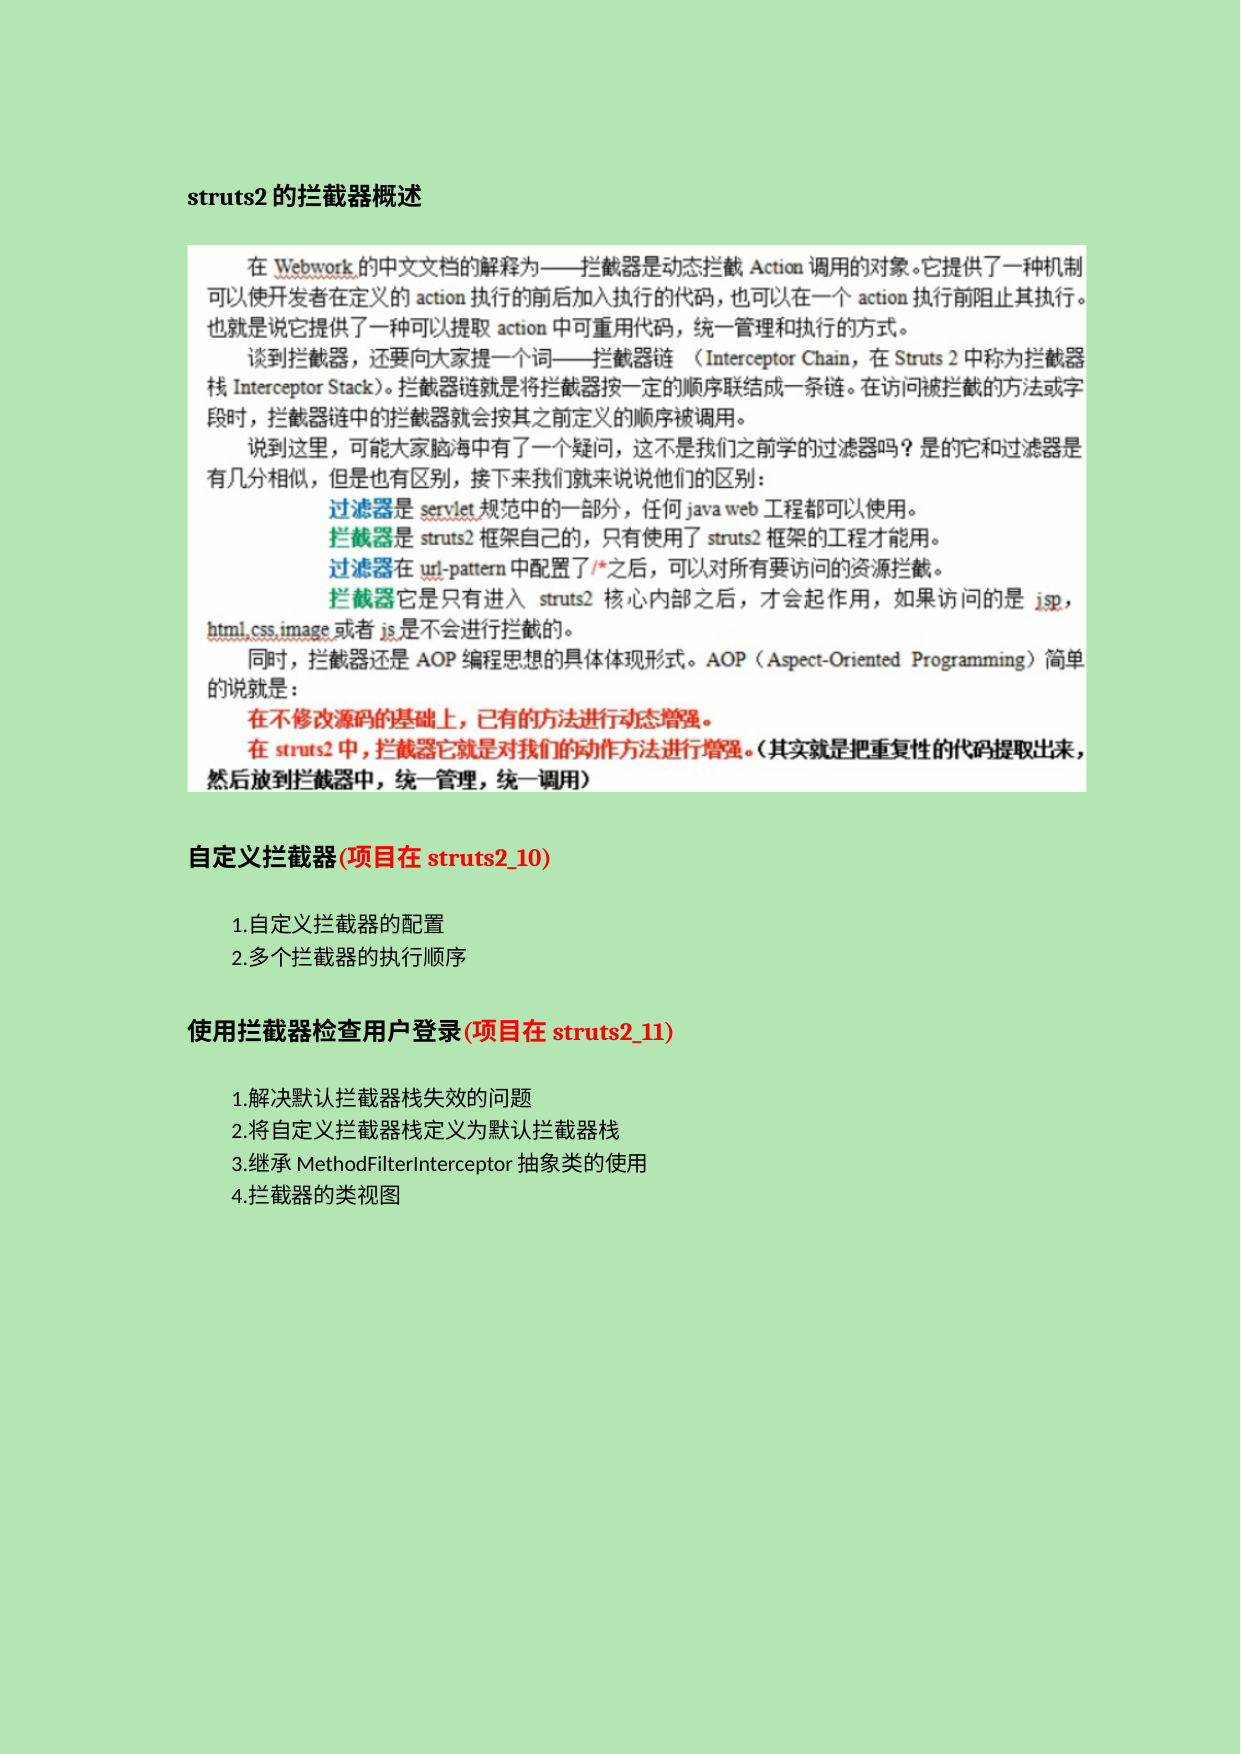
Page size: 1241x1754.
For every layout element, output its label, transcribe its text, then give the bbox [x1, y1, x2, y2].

text 1.自定义拦截器的配置 [187, 907, 1053, 939]
text 4.拦截器的类视图 [187, 1178, 1053, 1210]
picture [187, 245, 1087, 792]
subtitle 自定义拦截器(项目在struts2_10) [187, 823, 1053, 888]
text 3.继承MethodFilterInterceptor抽象类的使用 [187, 1145, 1053, 1178]
text 2.多个拦截器的执行顺序 [187, 939, 1053, 972]
text 2.将自定义拦截器栈定义为默认拦截器栈 [187, 1113, 1053, 1145]
subtitle 使用拦截器检查用户登录(项目在struts2_11) [187, 997, 1053, 1062]
subtitle struts2的拦截器概述 [187, 162, 1053, 227]
text 1.解决默认拦截器栈失效的问题 [187, 1080, 1053, 1113]
